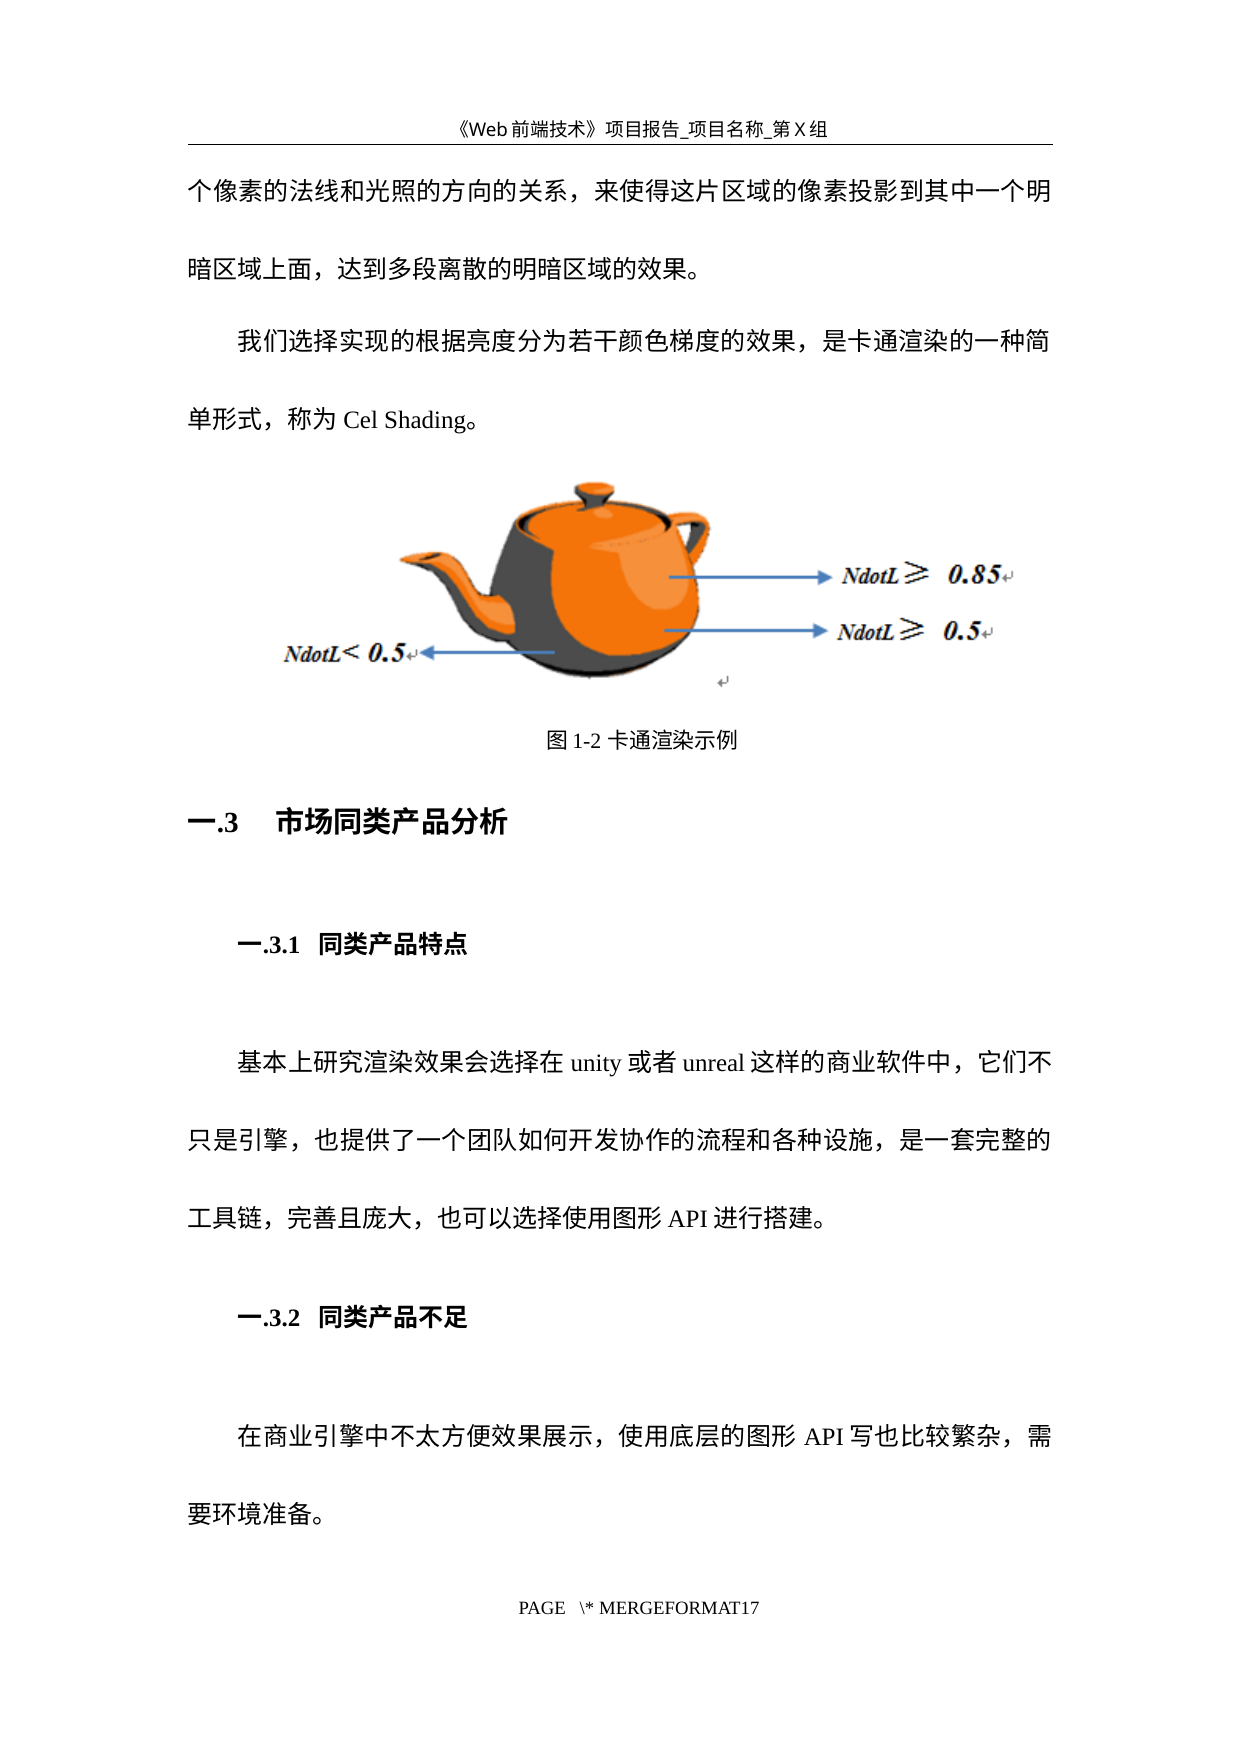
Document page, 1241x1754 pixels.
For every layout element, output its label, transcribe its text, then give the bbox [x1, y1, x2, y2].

subtitle 市场同类产品分析 [187, 787, 1053, 852]
text 我们选择实现的根据亮度分为若干颜色梯度的效果，是卡通渲染的一种简单形式，称为 Cel Shading。 [187, 307, 1053, 450]
text 在商业引擎中不太方便效果展示，使用底层的图形API写也比较繁杂，需要环境准备。 [187, 1402, 1053, 1545]
subtitle 同类产品特点 [187, 910, 1053, 975]
picture [269, 457, 1021, 695]
text 基本上研究渲染效果会选择在unity或者unreal这样的商业软件中，它们不只是引擎，也提供了一个团队如何开发协作的流程和各种设施，是一套完整的工具链，完善且庞大，也可以选择使用图形API进行搭建。 [187, 1028, 1053, 1249]
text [187, 157, 1053, 300]
subtitle 同类产品不足 [187, 1283, 1053, 1348]
text 图1-2 卡通渲染示例 [187, 723, 1053, 756]
